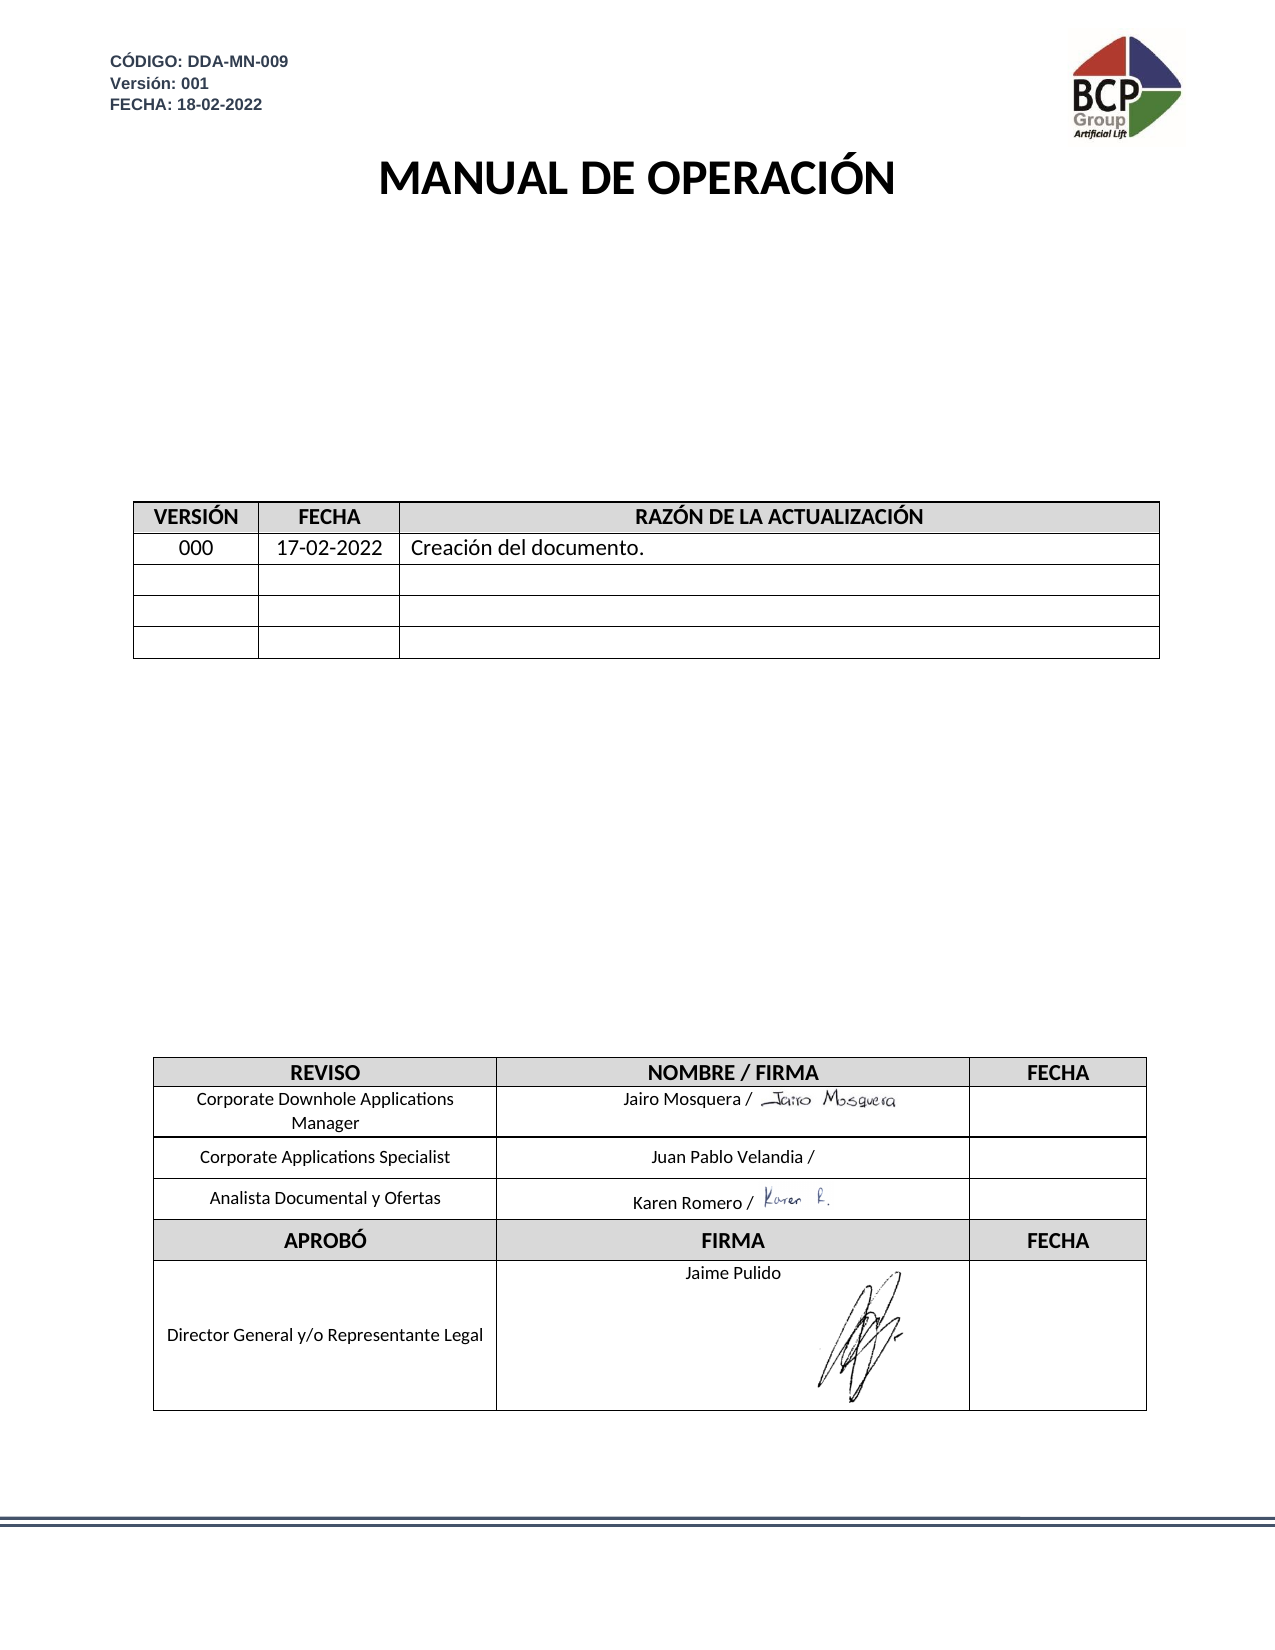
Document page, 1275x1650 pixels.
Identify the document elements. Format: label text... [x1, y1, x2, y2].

table_cell Creación del documento. [400, 534, 1159, 564]
table_cell [259, 627, 399, 657]
picture [1067, 28, 1187, 146]
picture [760, 1087, 900, 1110]
table_cell 17-02-2022 [259, 534, 399, 564]
table_header [129, 966, 1177, 1411]
table_cell [134, 627, 258, 657]
table_cell [134, 565, 258, 595]
table_header VERSIÓN [134, 503, 258, 532]
table_cell [259, 565, 399, 595]
picture [812, 1261, 913, 1409]
table_header FECHA [259, 503, 399, 532]
picture [758, 1181, 834, 1210]
table_cell [400, 596, 1159, 626]
table_cell [400, 627, 1159, 657]
text MANUAL DE OPERACIÓN [0, 146, 1275, 207]
table_cell 000 [134, 534, 258, 564]
table_cell [134, 596, 258, 626]
table_cell [259, 596, 399, 626]
table_header RAZÓN DE LA ACTUALIZACIÓN [400, 503, 1159, 532]
table_cell } [400, 565, 1159, 595]
